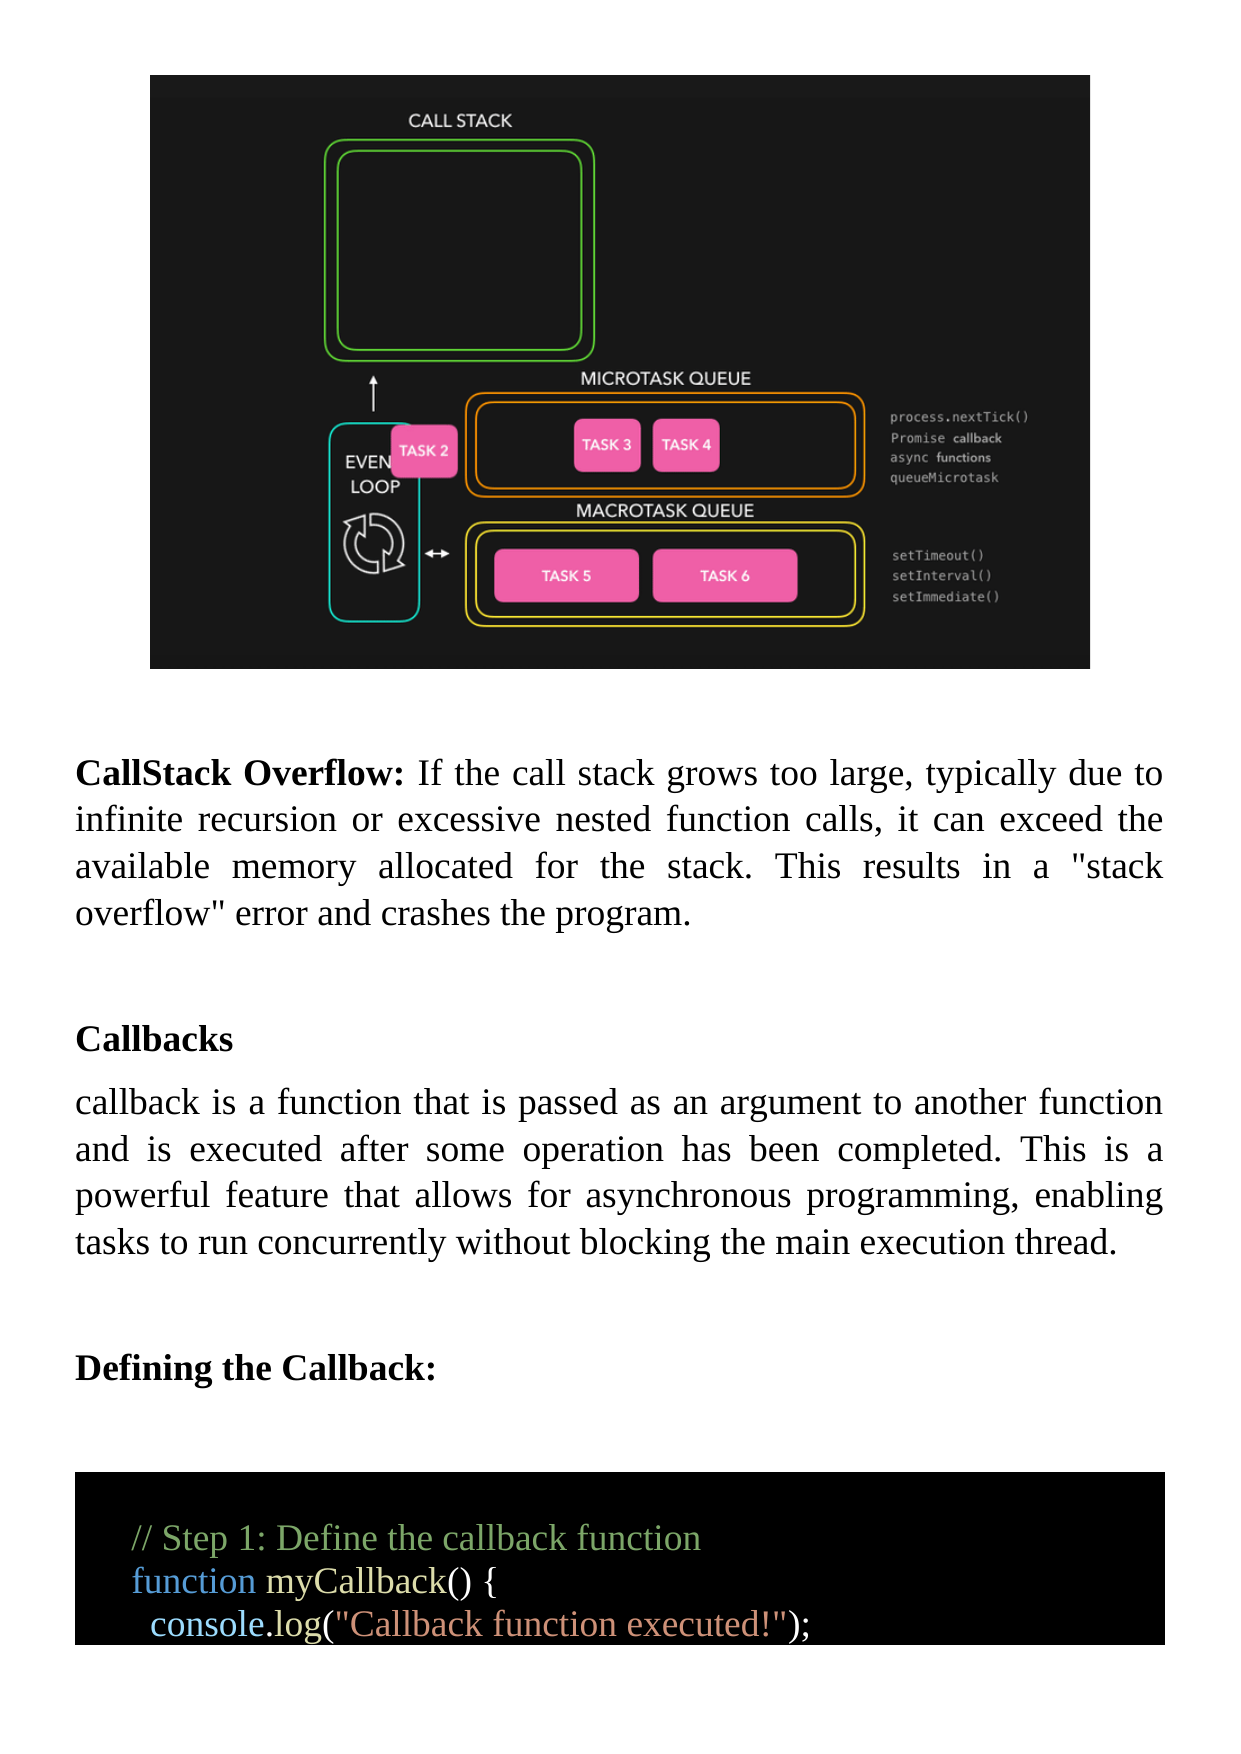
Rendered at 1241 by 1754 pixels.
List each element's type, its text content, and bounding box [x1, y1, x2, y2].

text console.log("Callback function executed!"); [75, 1602, 1165, 1645]
picture [150, 75, 1091, 669]
text function myCallback() { [75, 1558, 1165, 1602]
text Defining the Callback: [75, 1346, 1165, 1389]
list CallStack Overflow: If the call stack grows too large, typically due to infinite recursion or excessive nested function calls, it can exceed the available memory allocated for the stack. This results in a "stack overflow" error and crashes the program. [75, 750, 1165, 933]
text Callbacks [75, 1016, 1165, 1059]
text callback is a function that is passed as an argument to another function and is executed after some operation has been completed. This is a powerful feature that allows for asynchronous programming, enabling tasks to run concurrently without blocking the main execution thread. [75, 1079, 1165, 1262]
text // Step 1: Define the callback function [75, 1515, 1165, 1558]
